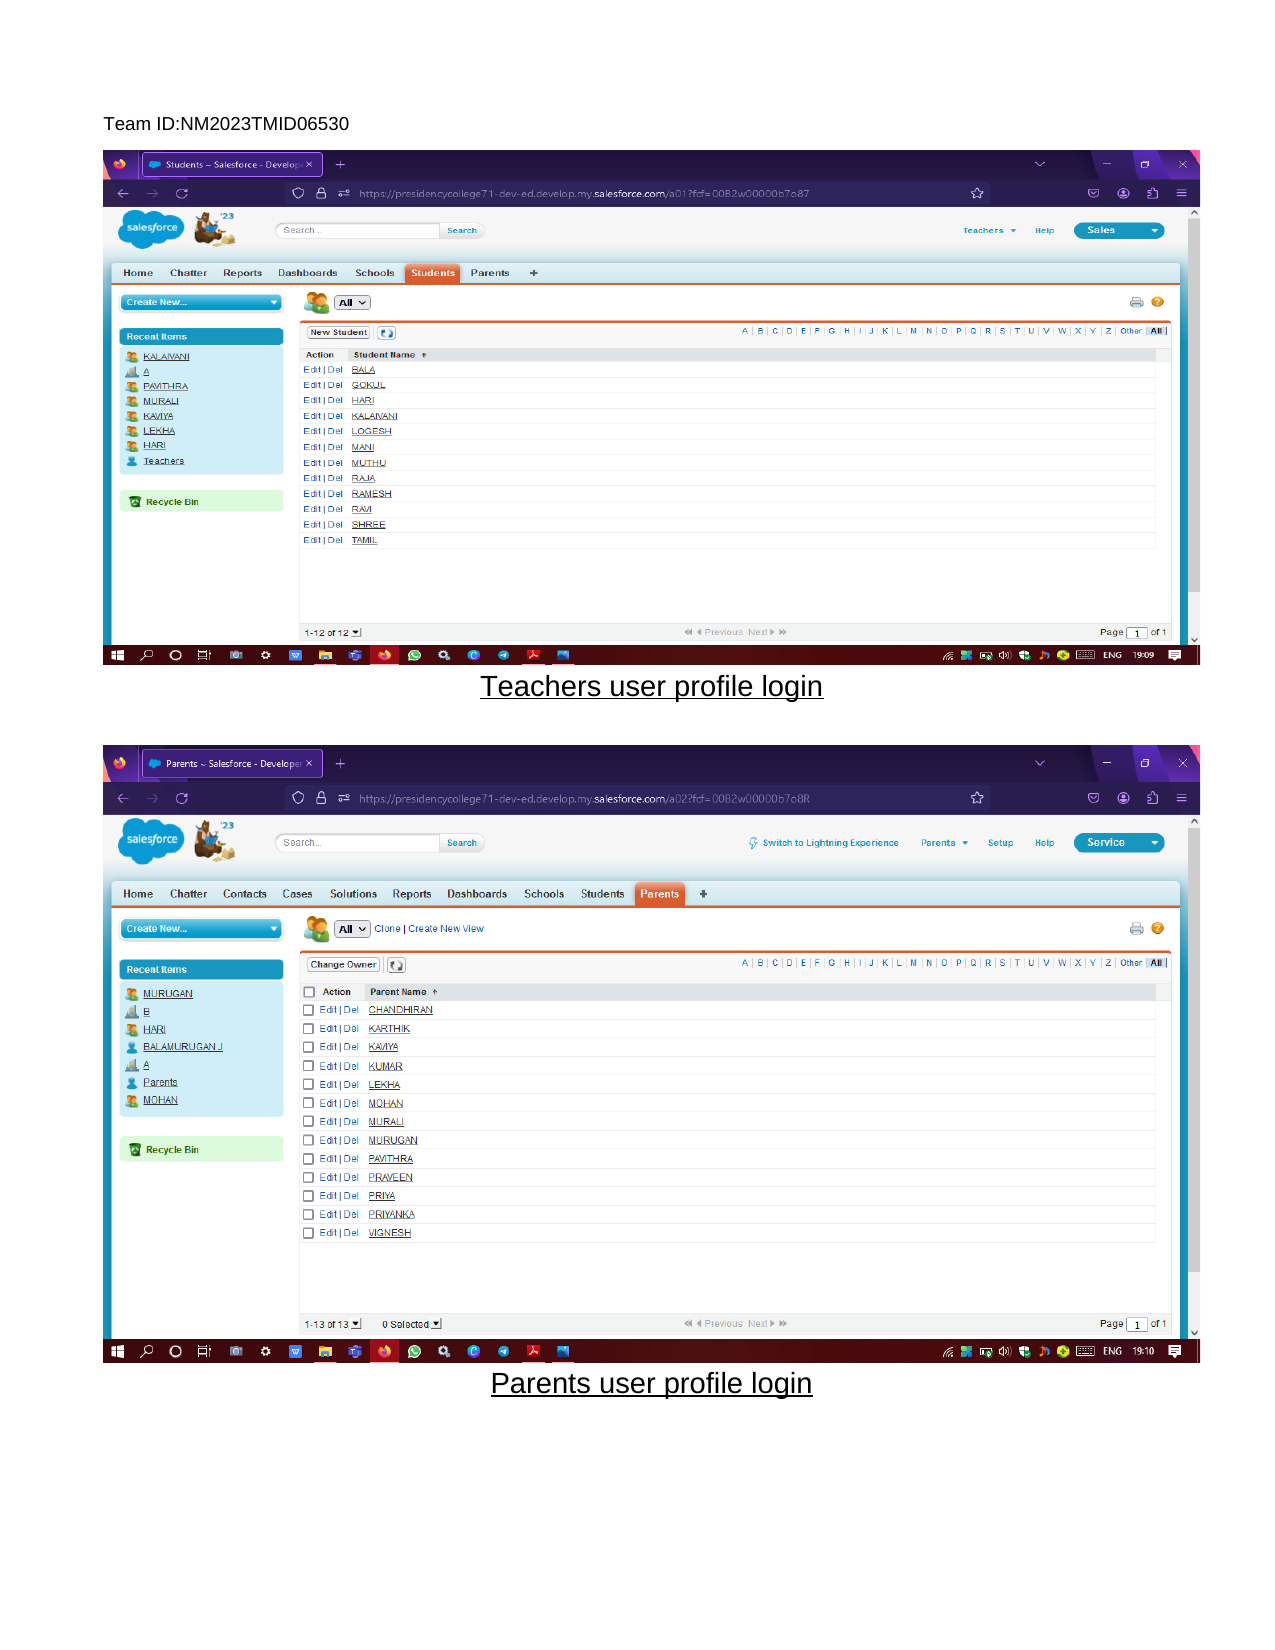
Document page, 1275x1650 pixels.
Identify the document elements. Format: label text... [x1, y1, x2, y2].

picture [103, 745, 1200, 1363]
text Teachers user profile login [103, 669, 1200, 702]
picture [103, 150, 1200, 665]
text Parents user profile login [103, 1366, 1200, 1400]
